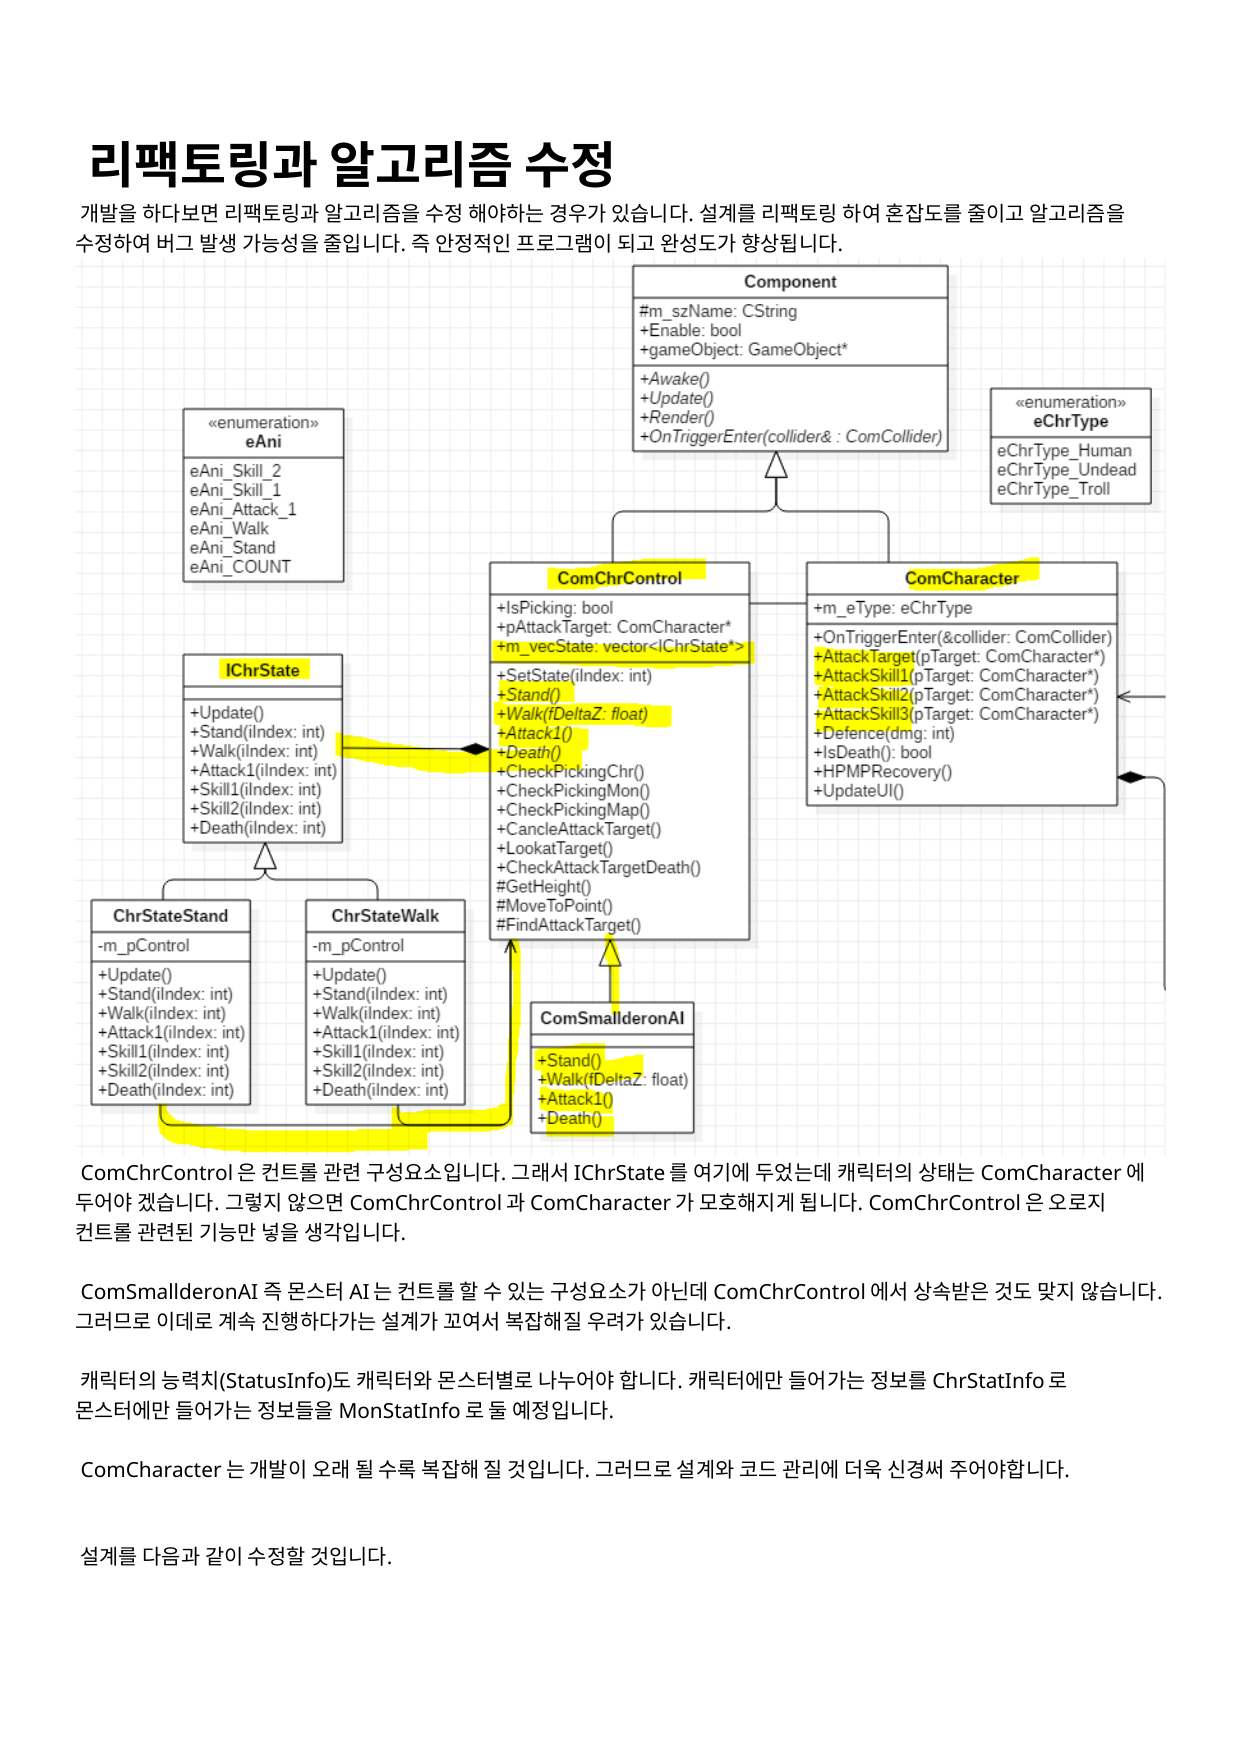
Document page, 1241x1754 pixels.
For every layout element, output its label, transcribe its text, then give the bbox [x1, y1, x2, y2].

text 캐릭터의 능력치(StatusInfo)도 캐릭터와 몬스터별로 나누어야 합니다. 캐릭터에만 들어가는 정보를 ChrStatInfo로 몬스터에만 들어가는 정보들을 MonStatInfo로 둘 예정입니다. [75, 1364, 1165, 1425]
text 설계를 다음과 같이 수정할 것입니다. [75, 1541, 1165, 1571]
text 개발을 하다보면 리팩토링과 알고리즘을 수정 해야하는 경우가 있습니다. 설계를 리팩토링 하여 혼잡도를 줄이고 알고리즘을 수정하여 버그 발생 가능성을 줄입니다. 즉 안정적인 프로그램이 되고 완성도가 향상됩니다. [75, 197, 1165, 258]
text ComChrControl은 컨트롤 관련 구성요소입니다. 그래서 IChrState를 여기에 두었는데 캐릭터의 상태는 ComCharacter에 두어야 겠습니다. 그렇지 않으면 ComChrControl과 ComCharacter가 모호해지게 됩니다. ComChrControl은 오로지 컨트롤 관련된 기능만 넣을 생각입니다. [75, 1156, 1165, 1247]
text ComSmallderonAI 즉 몬스터AI는 컨트롤 할 수 있는 구성요소가 아닌데 ComChrControl에서 상속받은 것도 맞지 않습니다. 그러므로 이데로 계속 진행하다가는 설계가 꼬여서 복잡해질 우려가 있습니다. [75, 1275, 1165, 1336]
subtitle 리팩토링과 알고리즘 수정 [75, 125, 1165, 197]
text ComCharacter는 개발이 오래 될 수록 복잡해 질 것입니다. 그러므로 설계와 코드 관리에 더욱 신경써 주어야합니다. [75, 1453, 1165, 1484]
picture [75, 258, 1166, 1156]
